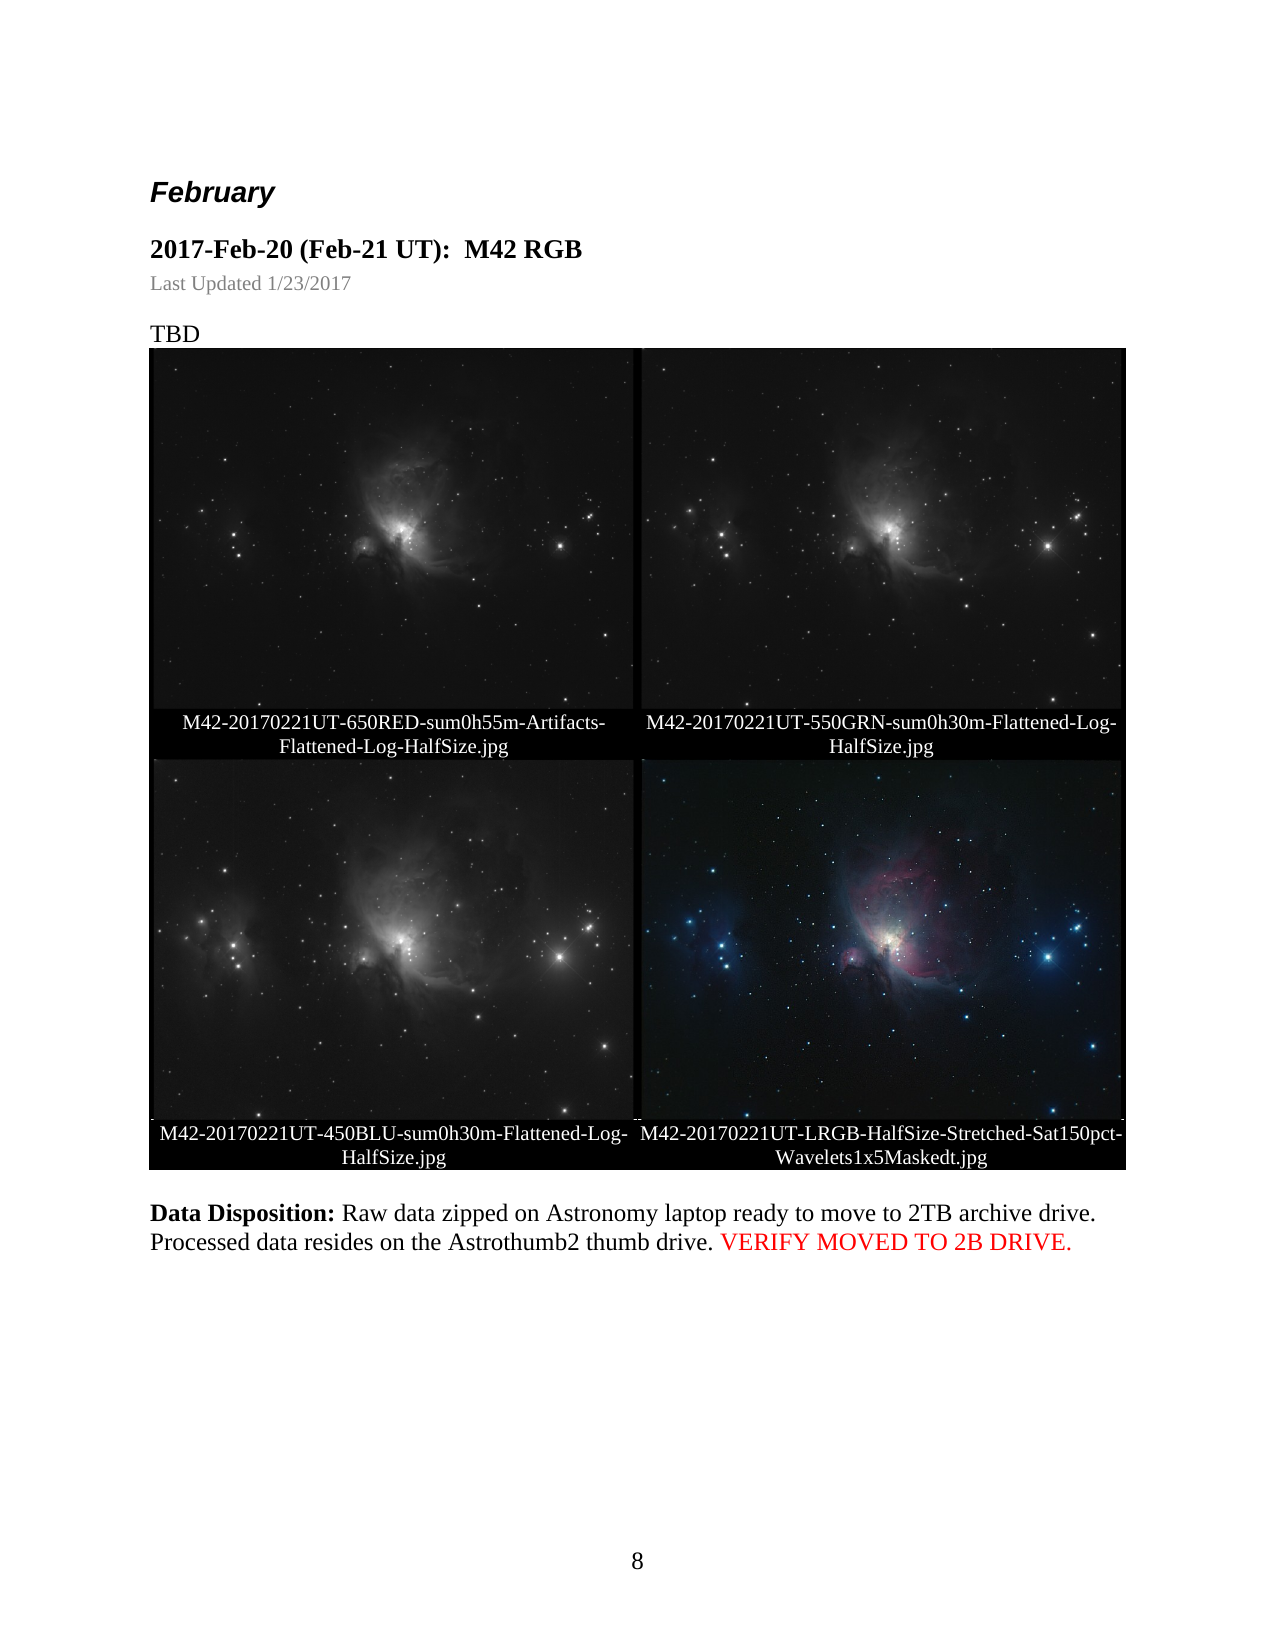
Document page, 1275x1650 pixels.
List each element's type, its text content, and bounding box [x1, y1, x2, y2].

text TBD [150, 319, 1125, 348]
text Last Updated 1/23/2017 [150, 271, 1125, 295]
table_cell M42-20170221UT-650RED-sum0h55m-Artifacts-Flattened-Log-HalfSize.jpg [151, 710, 637, 758]
picture [641, 759, 1122, 1120]
picture [641, 348, 1122, 709]
table_cell M42-20170221UT-450BLU-sum0h30m-Flattened-Log-HalfSize.jpg [151, 1121, 637, 1169]
table_cell M42-20170221UT-LRGB-HalfSize-Stretched-Sat150pct-Wavelets1x5Maskedt.jpg [638, 1121, 1124, 1169]
text Data Disposition: Raw data zipped on Astronomy laptop ready to move to 2TB archive drive. Processed data resides on the Astrothumb2 thumb drive. VERIFY MOVED TO 2B DRIVE. [150, 1198, 1125, 1256]
picture [153, 348, 634, 709]
table_cell M42-20170221UT-550GRN-sum0h30m-Flattened-Log-HalfSize.jpg [638, 710, 1124, 758]
subtitle 2017-Feb-20 (Feb-21 UT): M42 RGB [150, 233, 1125, 265]
subtitle February [150, 175, 1125, 208]
picture [153, 759, 634, 1120]
